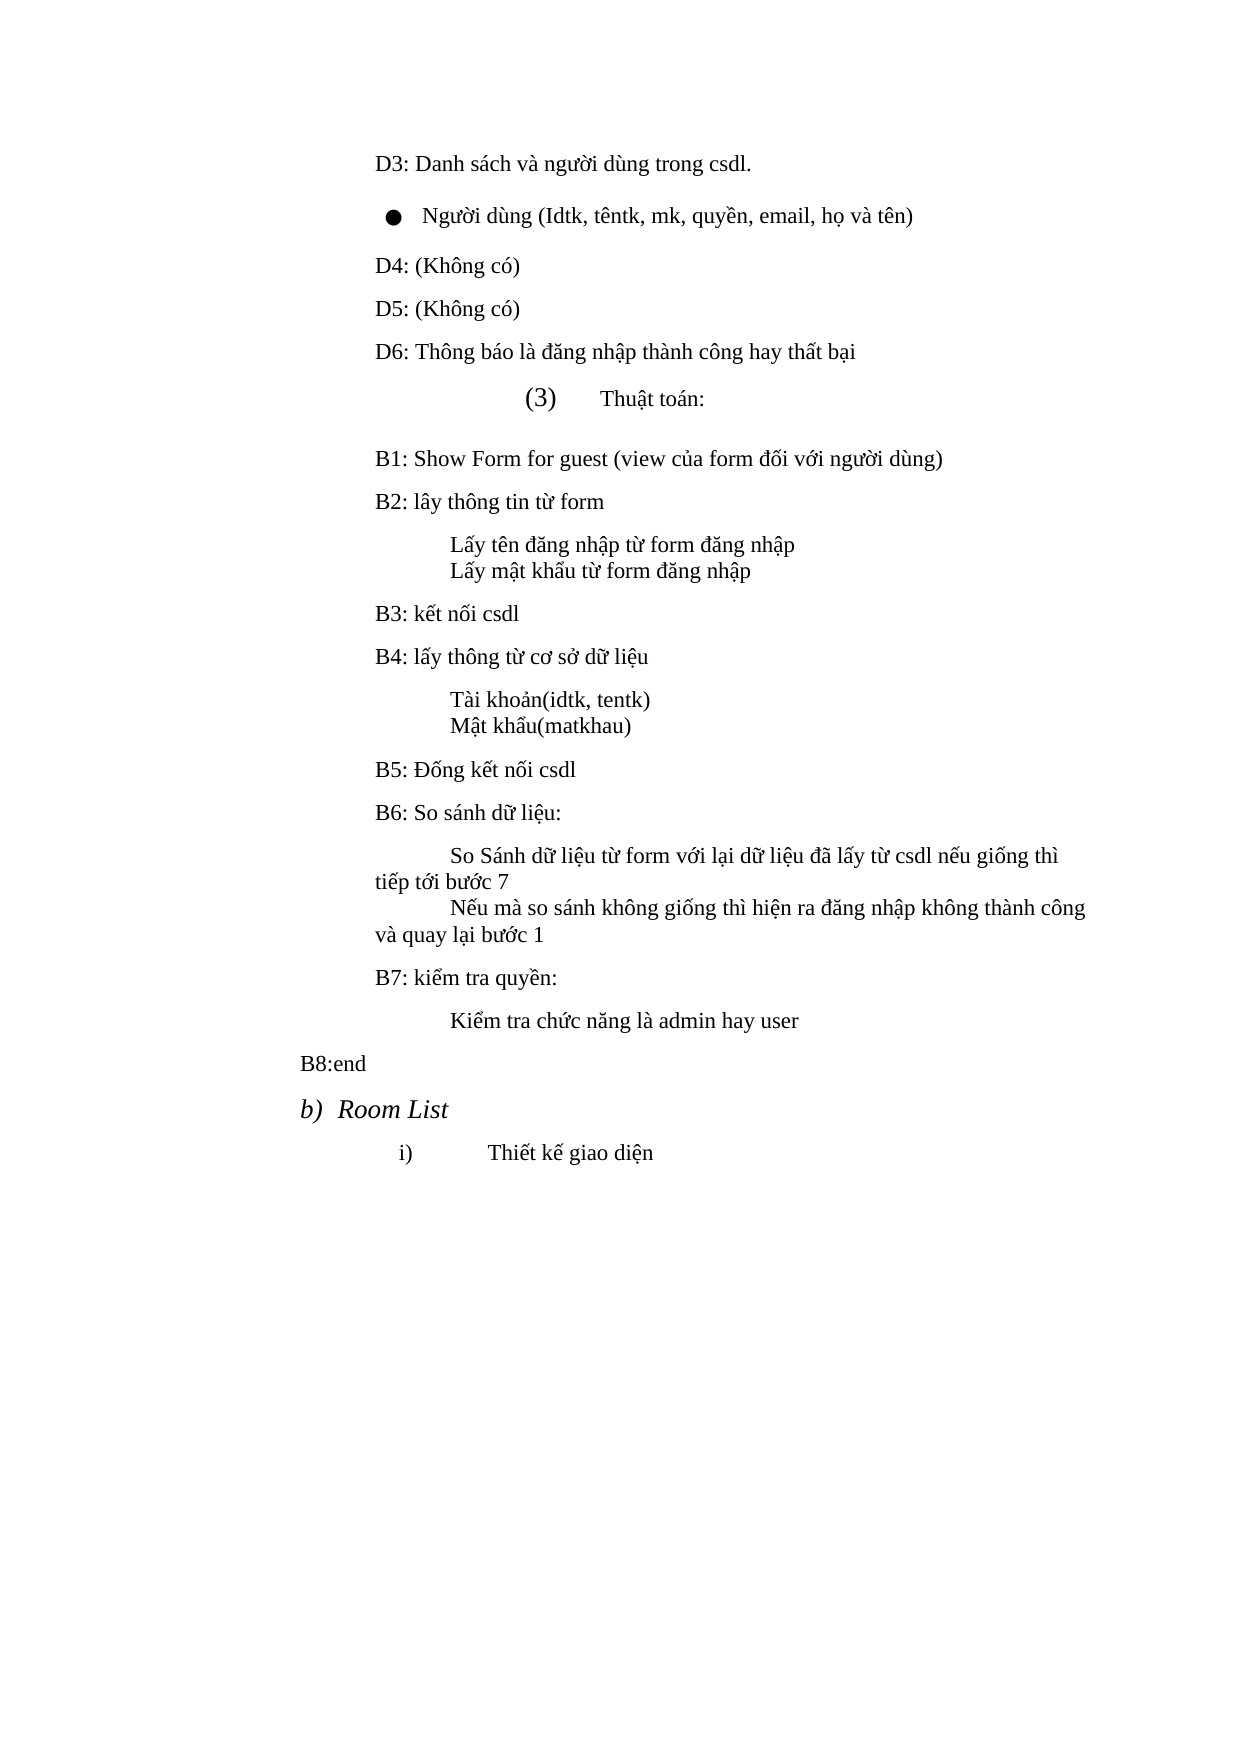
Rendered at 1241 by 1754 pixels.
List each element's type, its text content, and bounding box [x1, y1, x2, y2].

list Người dùng (Idtk, têntk, mk, quyền, email, họ và tên) [384, 193, 1090, 236]
text Kiểm tra chức năng là admin hay user [375, 1007, 1090, 1033]
subtitle Room List [300, 1093, 1090, 1124]
text D3: Danh sách và người dùng trong csdl. [300, 150, 1090, 176]
text B3: kết nối csdl [300, 600, 1090, 627]
text B5: Đống kết nối csdl [300, 756, 1090, 782]
text B2: lây thông tin từ form [300, 488, 1090, 514]
text So Sánh dữ liệu từ form với lại dữ liệu đã lấy từ csdl nếu giống thì tiếp tới bước 7 [375, 842, 1090, 894]
text B6: So sánh dữ liệu: [300, 799, 1090, 825]
list Thuật toán: [525, 381, 1090, 413]
text Nếu mà so sánh không giống thì hiện ra đăng nhập không thành công và quay lại bước 1 [375, 894, 1090, 947]
text Tài khoản(idtk, tentk) [375, 686, 1090, 713]
text B1: Show Form for guest (view của form đối với người dùng) [300, 445, 1090, 471]
text Mật khẩu(matkhau) [375, 713, 1090, 739]
text B8:end [300, 1050, 1090, 1076]
text D4: (Không có) [300, 252, 1090, 279]
text Lấy mật khẩu từ form đăng nhập [375, 557, 1090, 583]
text B4: lấy thông từ cơ sở dữ liệu [300, 643, 1090, 669]
list Thiết kế giao diện [412, 1139, 1090, 1166]
text D6: Thông báo là đăng nhập thành công hay thất bại [300, 338, 1090, 365]
text B7: kiểm tra quyền: [300, 964, 1090, 990]
text D5: (Không có) [300, 295, 1090, 322]
text Lấy tên đăng nhập từ form đăng nhập [375, 531, 1090, 557]
